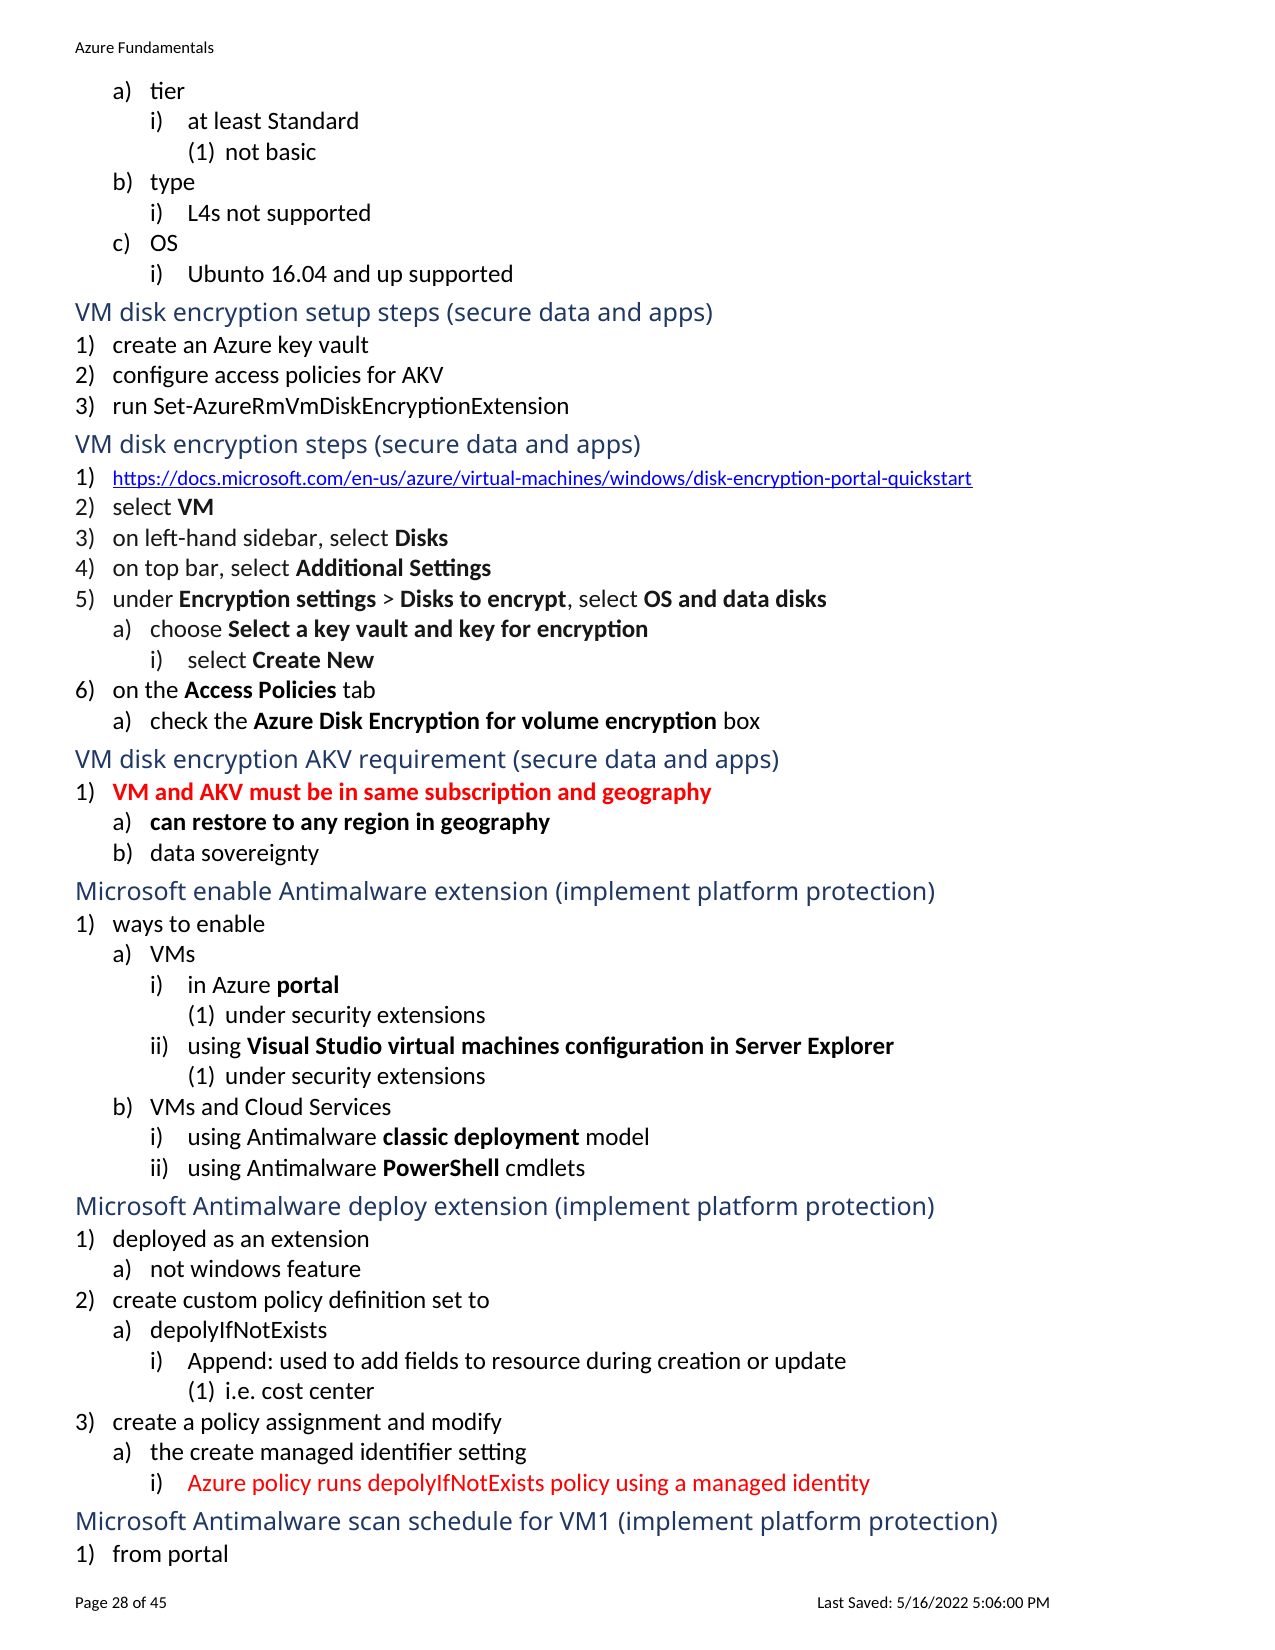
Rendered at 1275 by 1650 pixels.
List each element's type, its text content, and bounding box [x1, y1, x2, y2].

subtitle Microsoft Antimalware scan schedule for VM1 (implement platform protection) [75, 1504, 1237, 1538]
list at least Standard [150, 106, 1237, 136]
list VMs and Cloud Services [112, 1091, 1237, 1121]
list deployed as an extension [75, 1223, 1237, 1253]
list VMs [112, 938, 1237, 969]
list configure access policies for AKV [75, 359, 1237, 390]
list under security extensions [187, 1060, 1237, 1091]
list create custom policy definition set to [75, 1284, 1237, 1314]
list in Azure portal [150, 969, 1237, 999]
list select VM [75, 491, 1237, 522]
list under security extensions [187, 999, 1237, 1030]
list https://docs.microsoft.com/en-us/azure/virtual-machines/windows/disk-encryption-portal-quickstart [75, 461, 1237, 491]
list type [112, 167, 1237, 197]
list on top bar, select Additional Settings [75, 552, 1237, 583]
subtitle Microsoft Antimalware deploy extension (implement platform protection) [75, 1189, 1237, 1223]
list depolyIfNotExists [112, 1314, 1237, 1345]
list run Set-AzureRmVmDiskEncryptionExtension [75, 390, 1237, 421]
list i.e. cost center [187, 1375, 1237, 1406]
list not windows feature [112, 1253, 1237, 1284]
list ways to enable [75, 908, 1237, 938]
list OS [112, 228, 1237, 258]
list select Create New [150, 644, 1237, 674]
list can restore to any region in geography [112, 806, 1237, 837]
list the create managed identifier setting [112, 1436, 1237, 1467]
list create an Azure key vault [75, 329, 1237, 359]
list data sovereignty [112, 837, 1237, 867]
list VM and AKV must be in same subscription and geography [75, 776, 1237, 806]
list not basic [187, 136, 1237, 167]
list under Encryption settings > Disks to encrypt, select OS and data disks [75, 583, 1237, 613]
subtitle Microsoft enable Antimalware extension (implement platform protection) [75, 874, 1237, 908]
list choose Select a key vault and key for encryption [112, 613, 1237, 644]
list using Visual Studio virtual machines configuration in Server Explorer [150, 1030, 1237, 1060]
list L4s not supported [150, 197, 1237, 228]
list Azure policy runs depolyIfNotExists policy using a managed identity [150, 1467, 1237, 1497]
list on the Access Policies tab [75, 674, 1237, 705]
list tier [112, 75, 1237, 106]
list on left-hand sidebar, select Disks [75, 522, 1237, 552]
list Append: used to add fields to resource during creation or update [150, 1345, 1237, 1375]
subtitle VM disk encryption steps (secure data and apps) [75, 427, 1237, 461]
subtitle VM disk encryption setup steps (secure data and apps) [75, 295, 1237, 329]
list check the Azure Disk Encryption for volume encryption box [112, 705, 1237, 736]
list from portal [75, 1538, 1237, 1568]
list create a policy assignment and modify [75, 1406, 1237, 1436]
list using Antimalware PowerShell cmdlets [150, 1152, 1237, 1182]
list Ubunto 16.04 and up supported [150, 258, 1237, 289]
list using Antimalware classic deployment model [150, 1121, 1237, 1152]
subtitle VM disk encryption AKV requirement (secure data and apps) [75, 742, 1237, 776]
